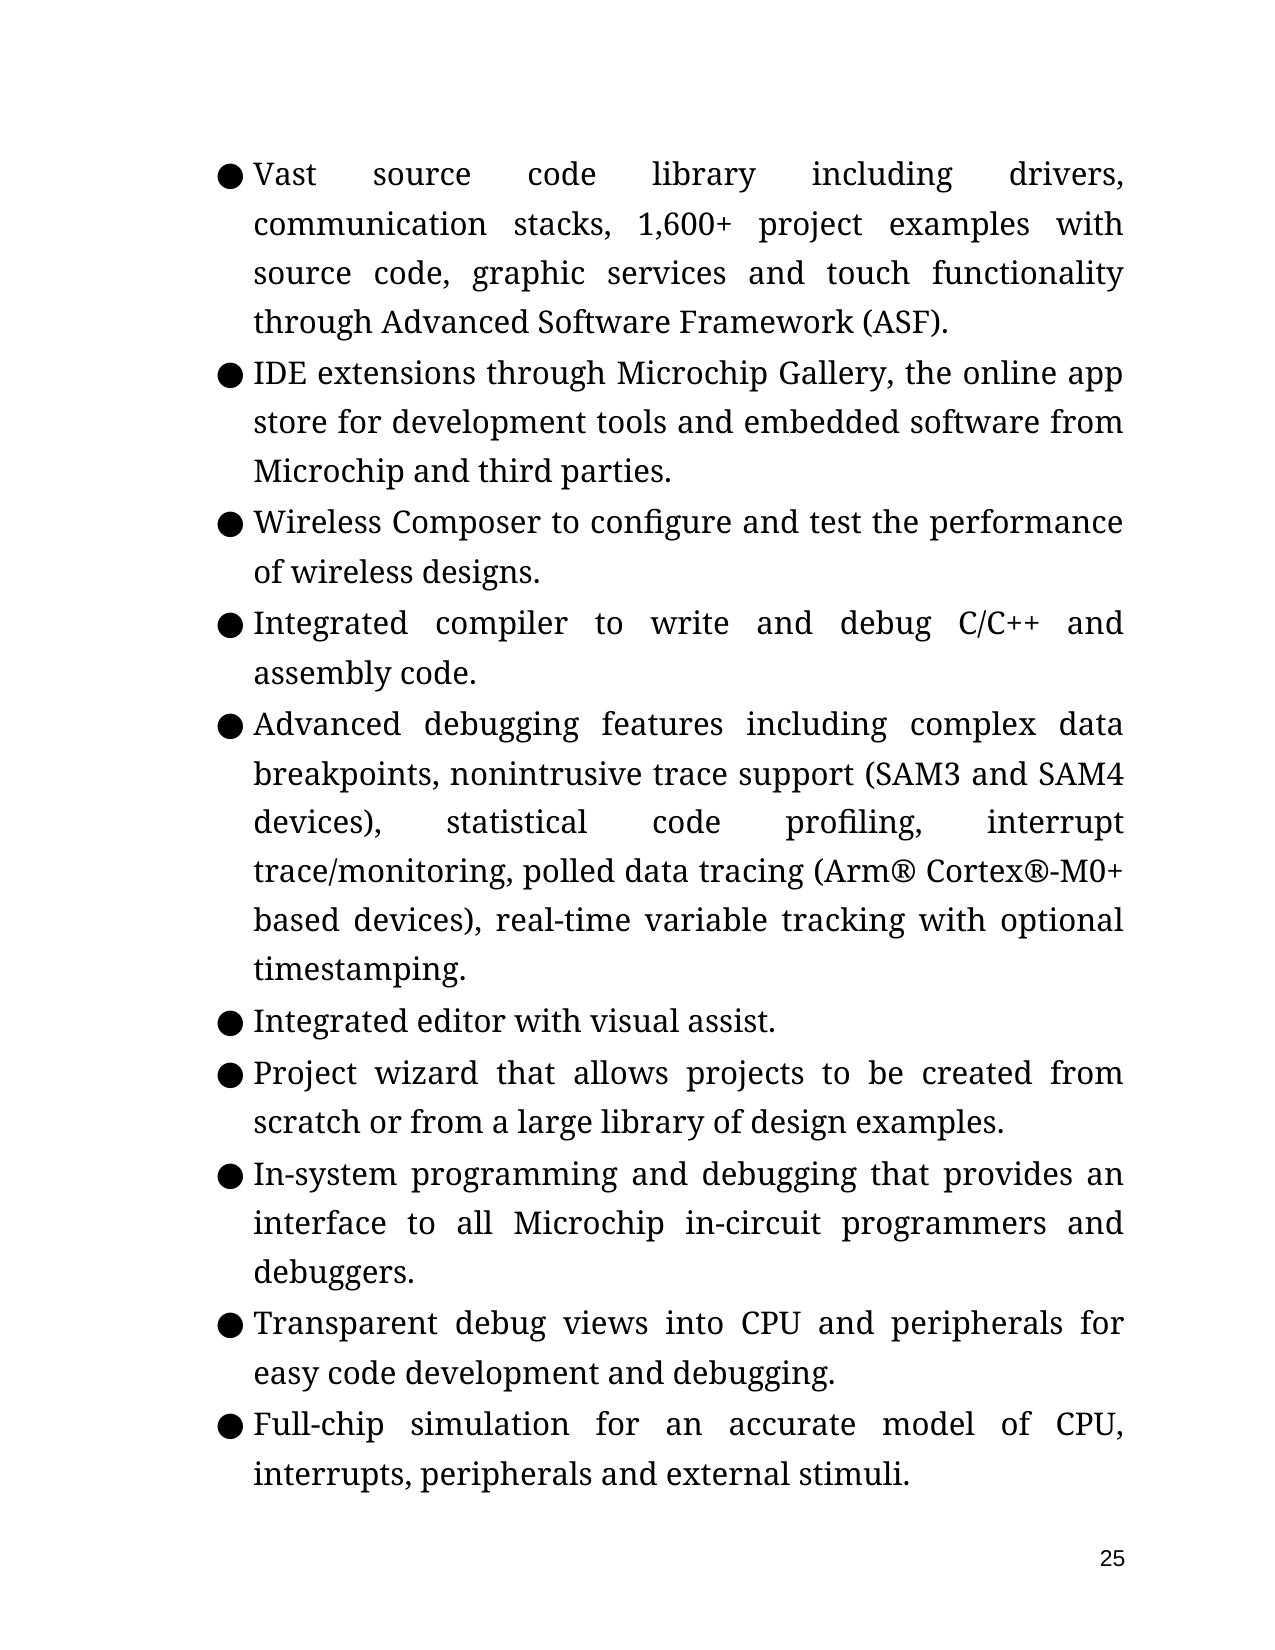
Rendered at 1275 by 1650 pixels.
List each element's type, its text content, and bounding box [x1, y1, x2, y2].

list In-system programming and debugging that provides an interface to all Microchip in-circuit programmers and debuggers. [216, 1194, 1125, 1293]
list Full-chip simulation for an accurate model of CPU, interrupts, peripherals and external stimuli. [216, 1444, 1125, 1494]
list IDE extensions through Microchip Gallery, the online app store for development tools and embedded software from Microchip and third parties. [216, 393, 1125, 492]
list Integrated compiler to write and debug C/C++ and assembly code. [216, 644, 1125, 693]
list Advanced debugging features including complex data breakpoints, nonintrusive trace support (SAM3 and SAM4 devices), statistical code profiling, interrupt trace/monitoring, polled data tracing (Arm® Cortex®-M0+ based devices), real-time variable tracking with optional timestamping. [216, 744, 1125, 990]
list Vast source code library including drivers, communication stacks, 1,600+ project examples with source code, graphic services and touch functionality through Advanced Software Framework (ASF). [216, 195, 1125, 342]
list Integrated editor with visual assist. [253, 996, 1125, 1042]
list Wireless Composer to configure and test the performance of wireless designs. [216, 543, 1125, 593]
list Transparent debug views into CPU and peripherals for easy code development and debugging. [216, 1344, 1125, 1393]
list Project wizard that allows projects to be created from scratch or from a large library of design examples. [216, 1093, 1125, 1143]
